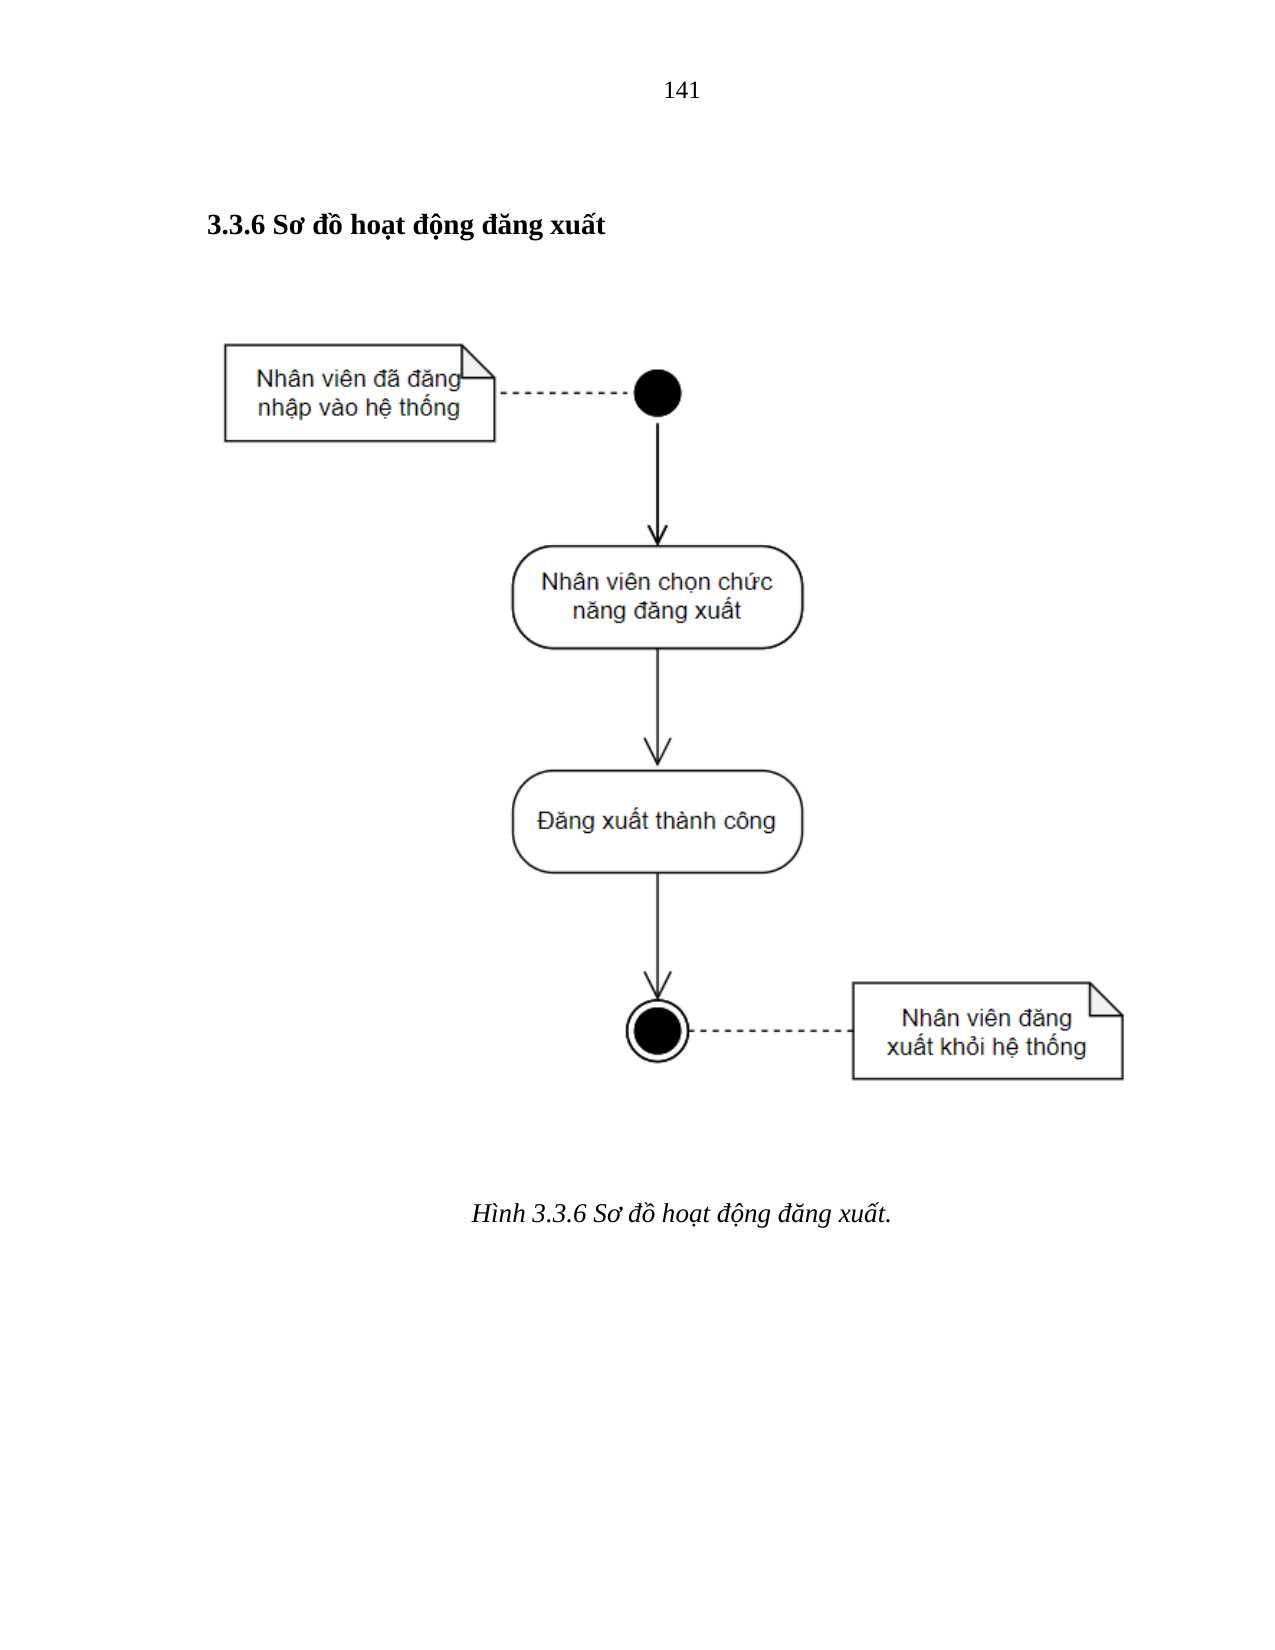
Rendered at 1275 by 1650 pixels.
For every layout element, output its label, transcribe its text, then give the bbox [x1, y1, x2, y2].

picture [206, 257, 1157, 1179]
text Hình 3.3.6 Sơ đồ hoạt động đăng xuất. [207, 1198, 1157, 1229]
text 3.3.6 Sơ đồ hoạt động đăng xuất [207, 207, 1157, 240]
